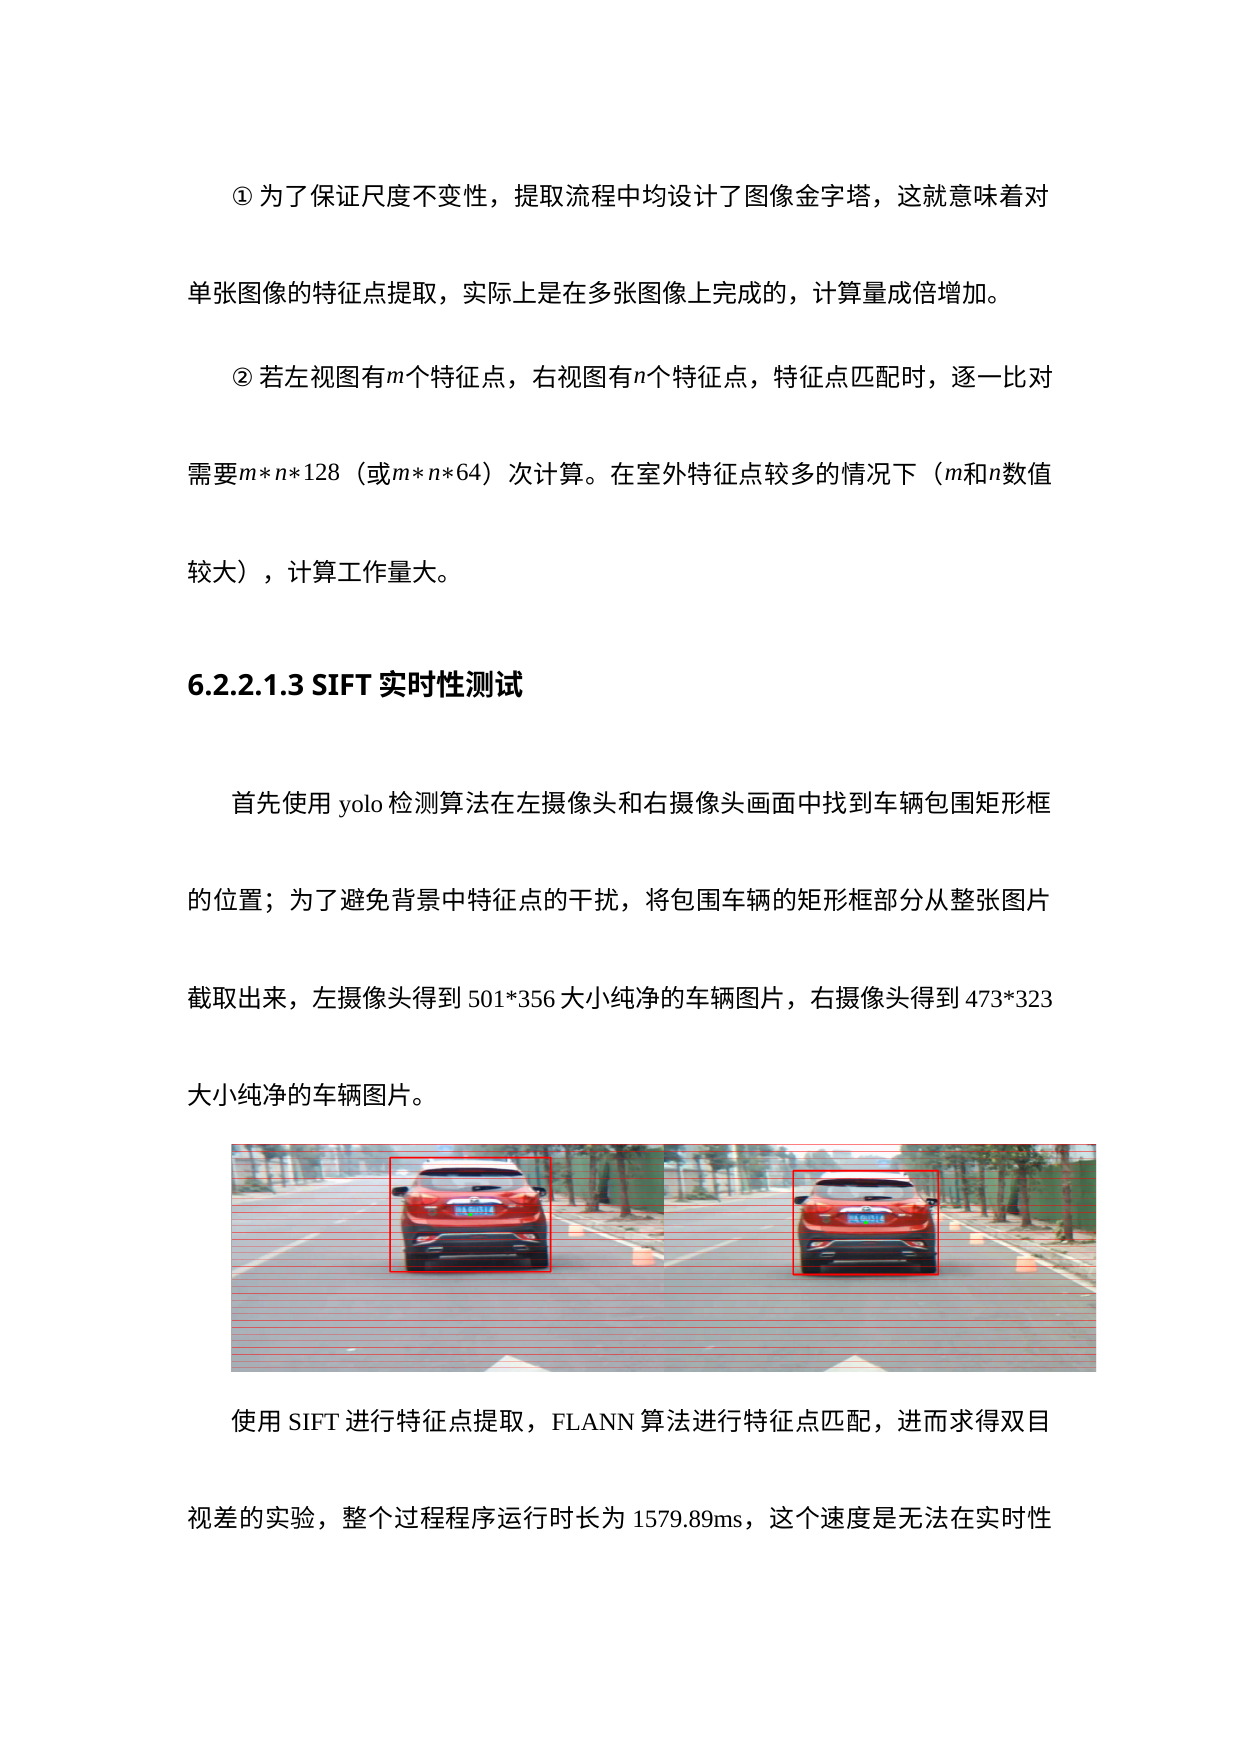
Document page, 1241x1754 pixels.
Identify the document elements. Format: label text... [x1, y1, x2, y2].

subtitle 6.2.2.1.3 SIFT实时性测试 [187, 650, 1053, 715]
text ②若左视图有个特征点，右视图有个特征点，特征点匹配时，逐一比对需要（或）次计算。在室外特征点较多的情况下（和数值较大），计算工作量大。 [187, 343, 1053, 603]
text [187, 1387, 1053, 1549]
picture [231, 1144, 1097, 1372]
text ①为了保证尺度不变性，提取流程中均设计了图像金字塔，这就意味着对单张图像的特征点提取，实际上是在多张图像上完成的，计算量成倍增加。 [187, 162, 1053, 324]
text 首先使用yolo检测算法在左摄像头和右摄像头画面中找到车辆包围矩形框的位置；为了避免背景中特征点的干扰，将包围车辆的矩形框部分从整张图片截取出来，左摄像头得到501*356大小纯净的车辆图片，右摄像头得到473*323大小纯净的车辆图片。 [187, 769, 1053, 1126]
